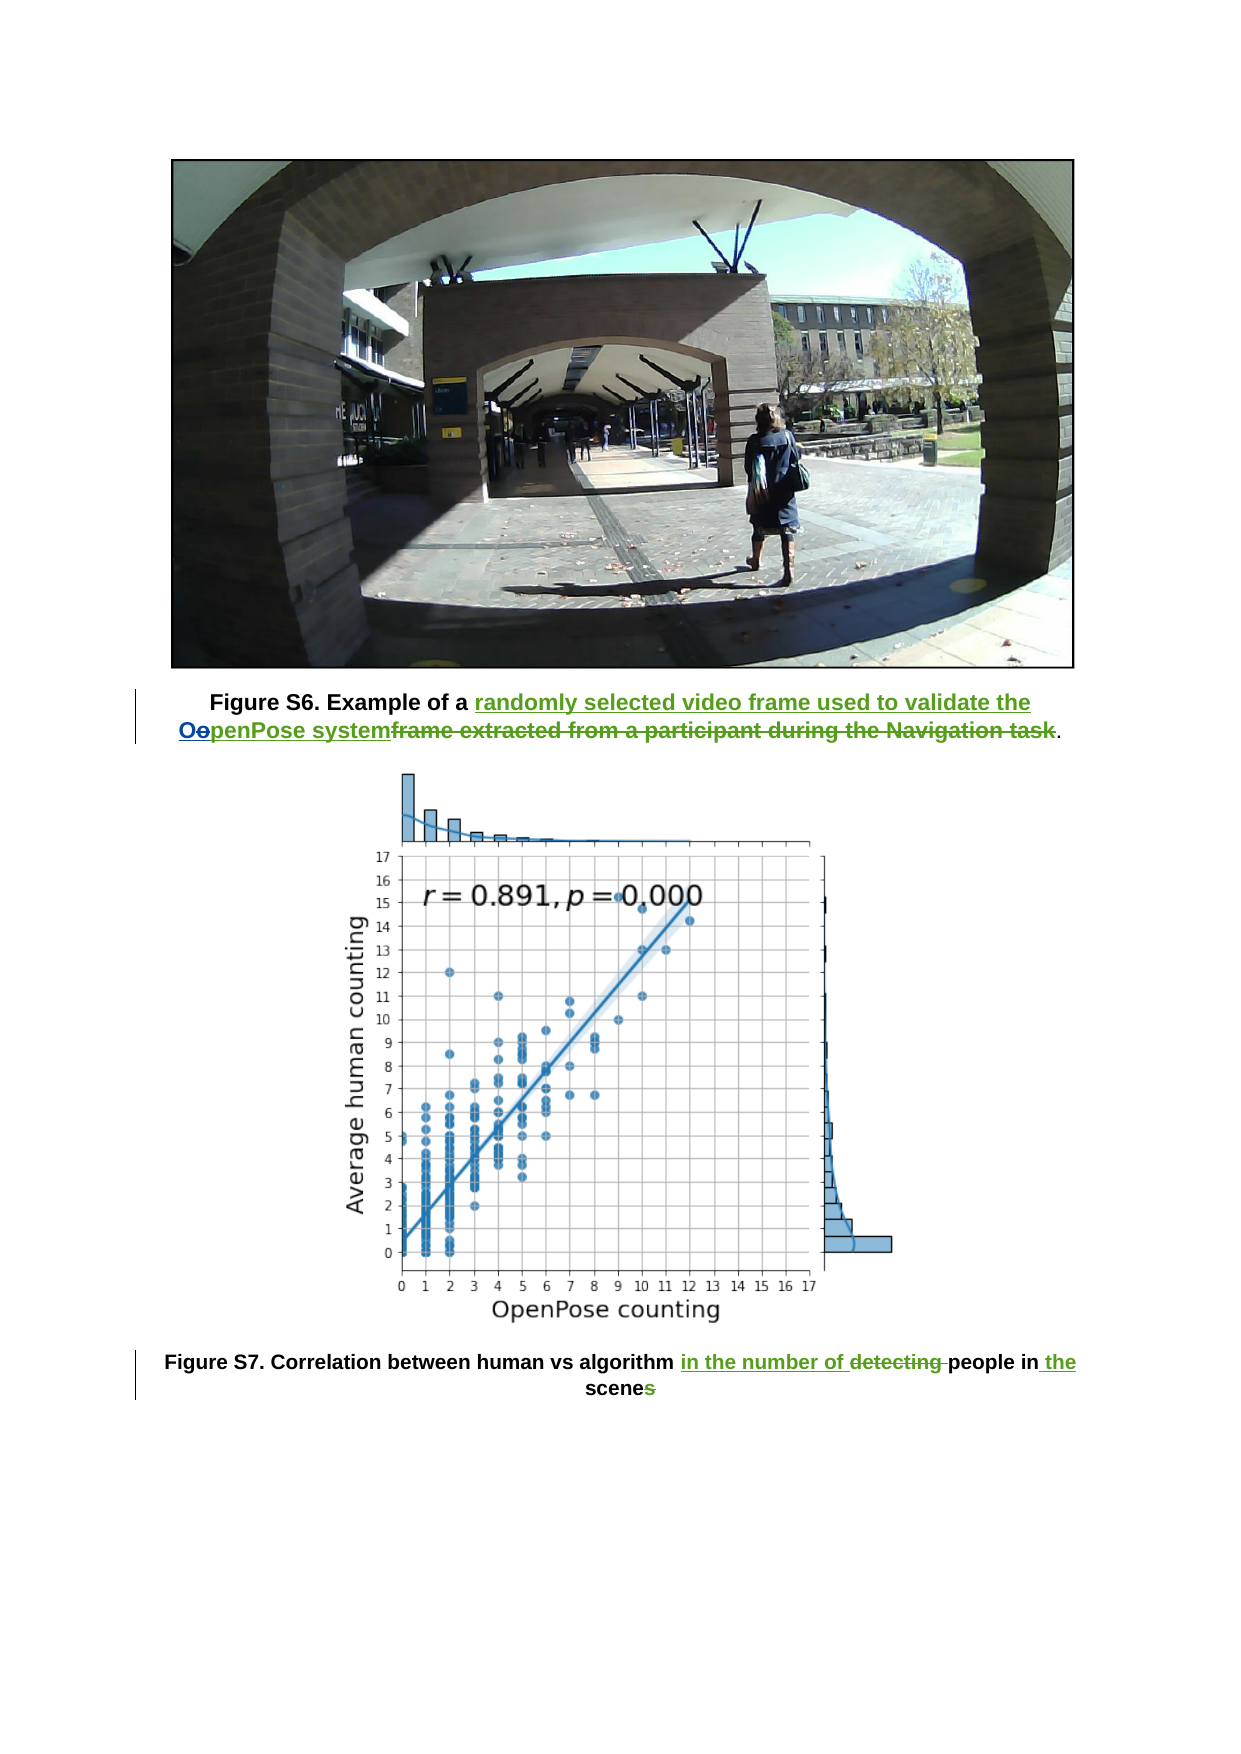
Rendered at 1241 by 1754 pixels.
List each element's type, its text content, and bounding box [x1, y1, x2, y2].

picture [337, 762, 903, 1331]
picture [160, 150, 1080, 671]
text Figure S7. Correlation between human vs algorithm people inscene [150, 1350, 1090, 1399]
text Figure S6. Example of a . [150, 689, 1090, 744]
